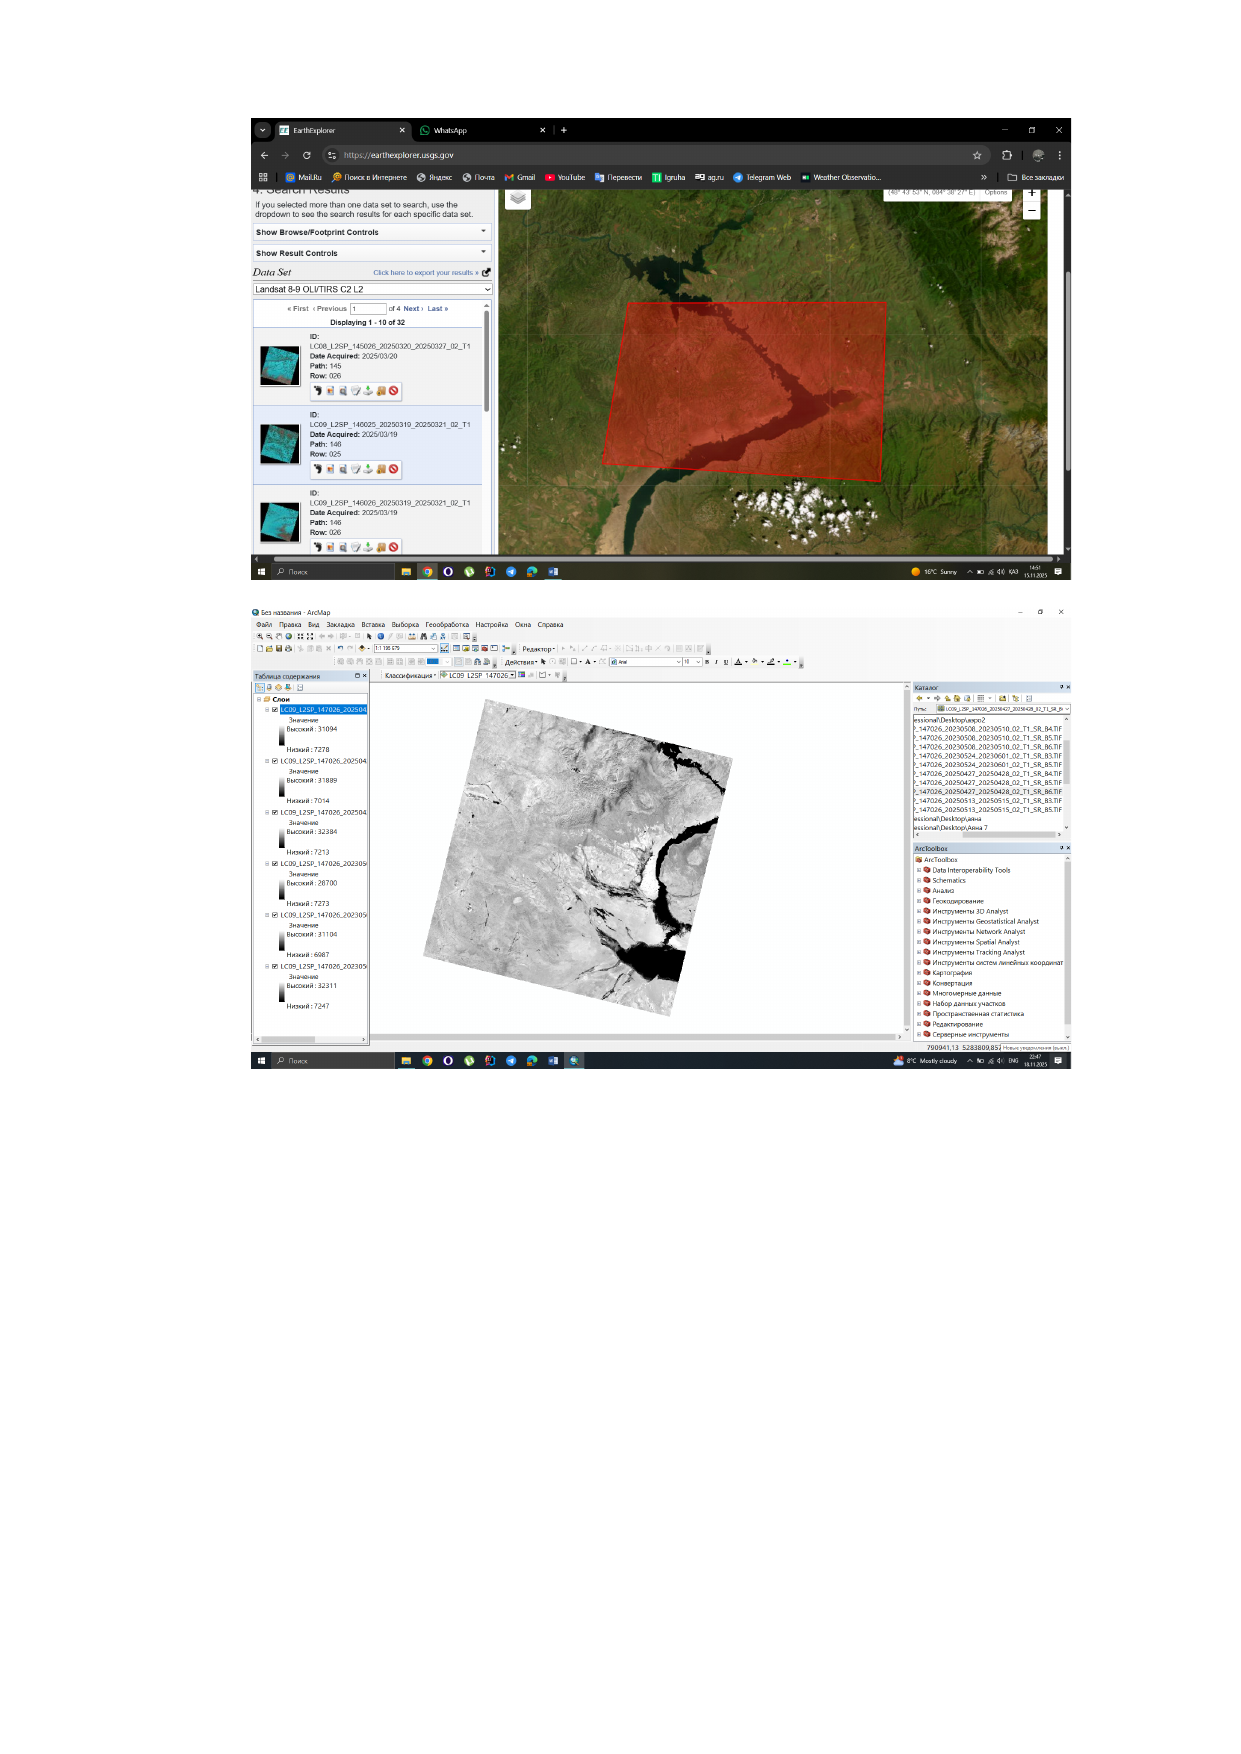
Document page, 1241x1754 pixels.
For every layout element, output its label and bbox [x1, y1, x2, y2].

picture [251, 118, 1072, 580]
picture [251, 607, 1072, 1069]
